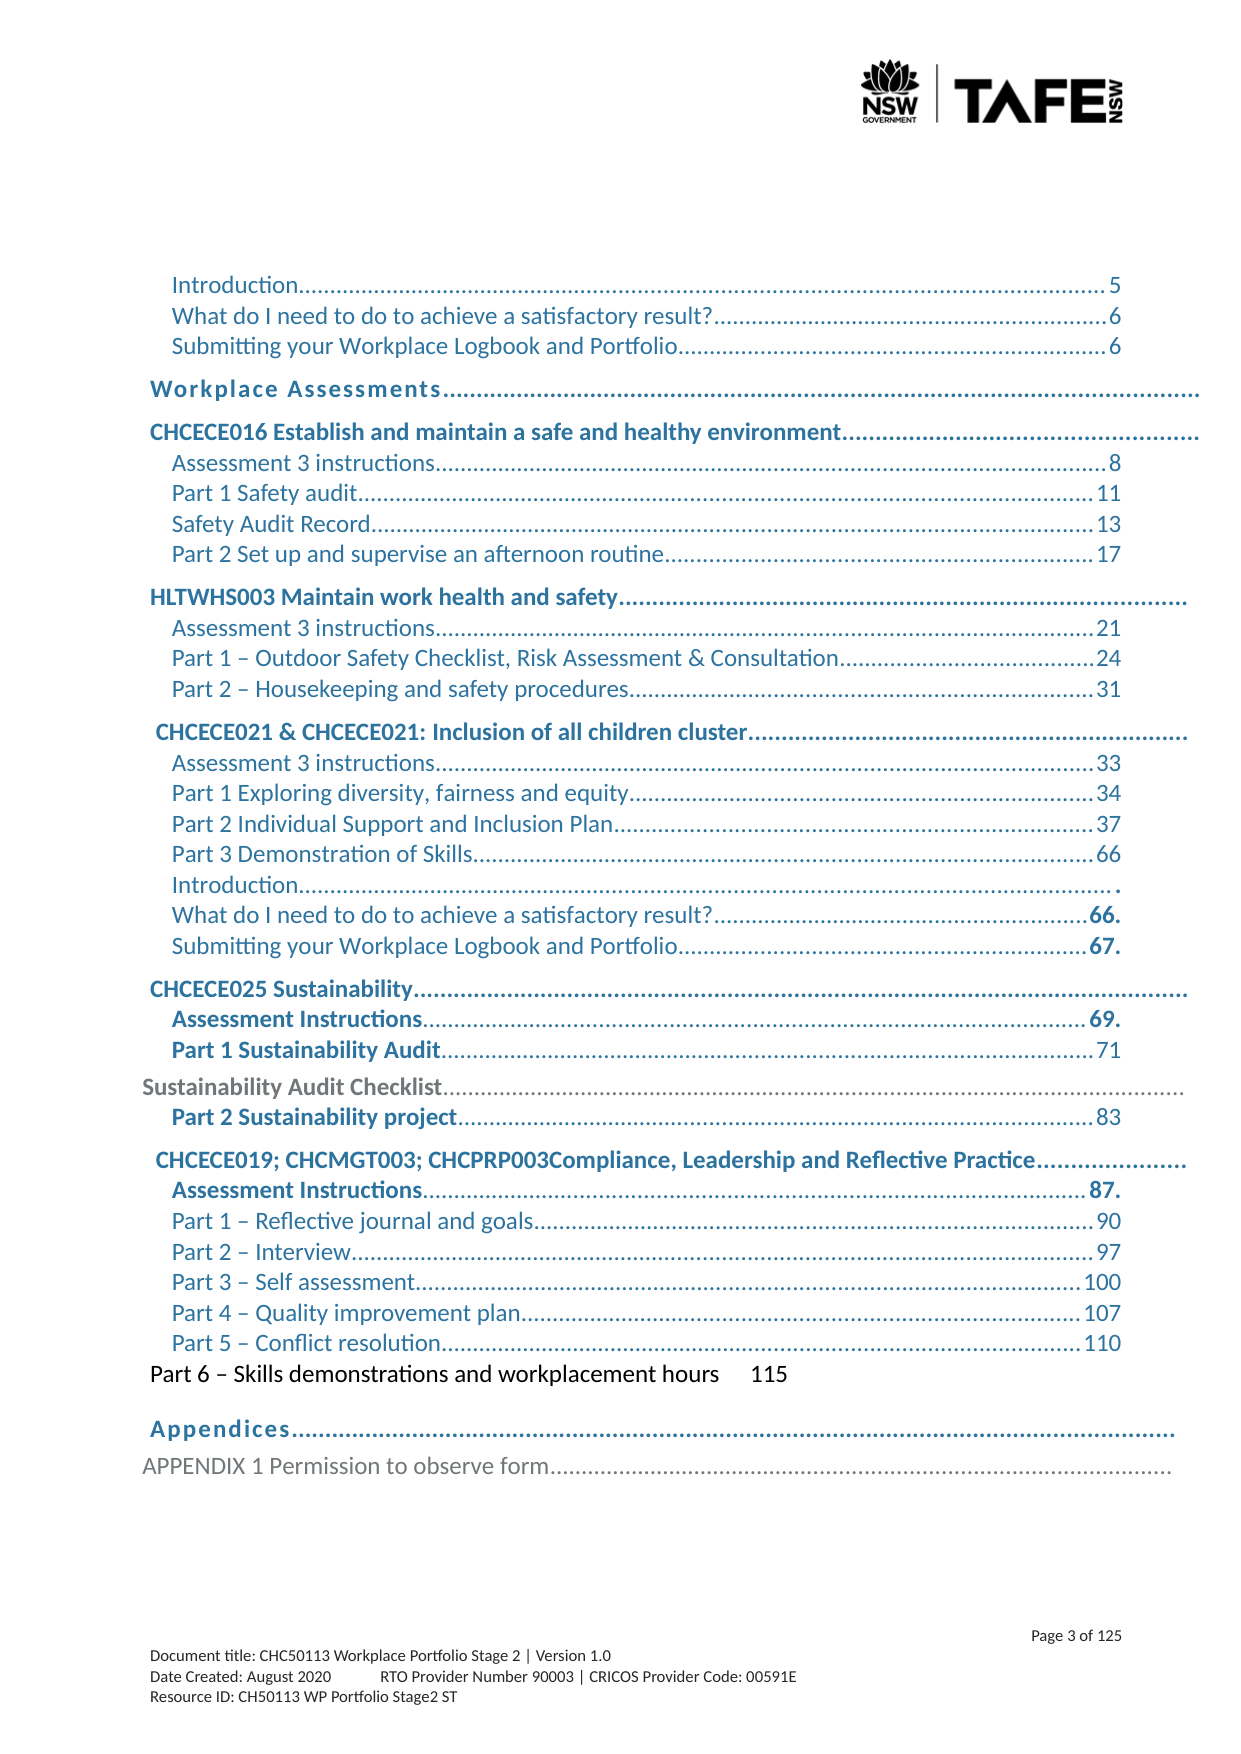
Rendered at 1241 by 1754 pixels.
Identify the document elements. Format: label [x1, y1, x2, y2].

picture [861, 59, 1123, 124]
